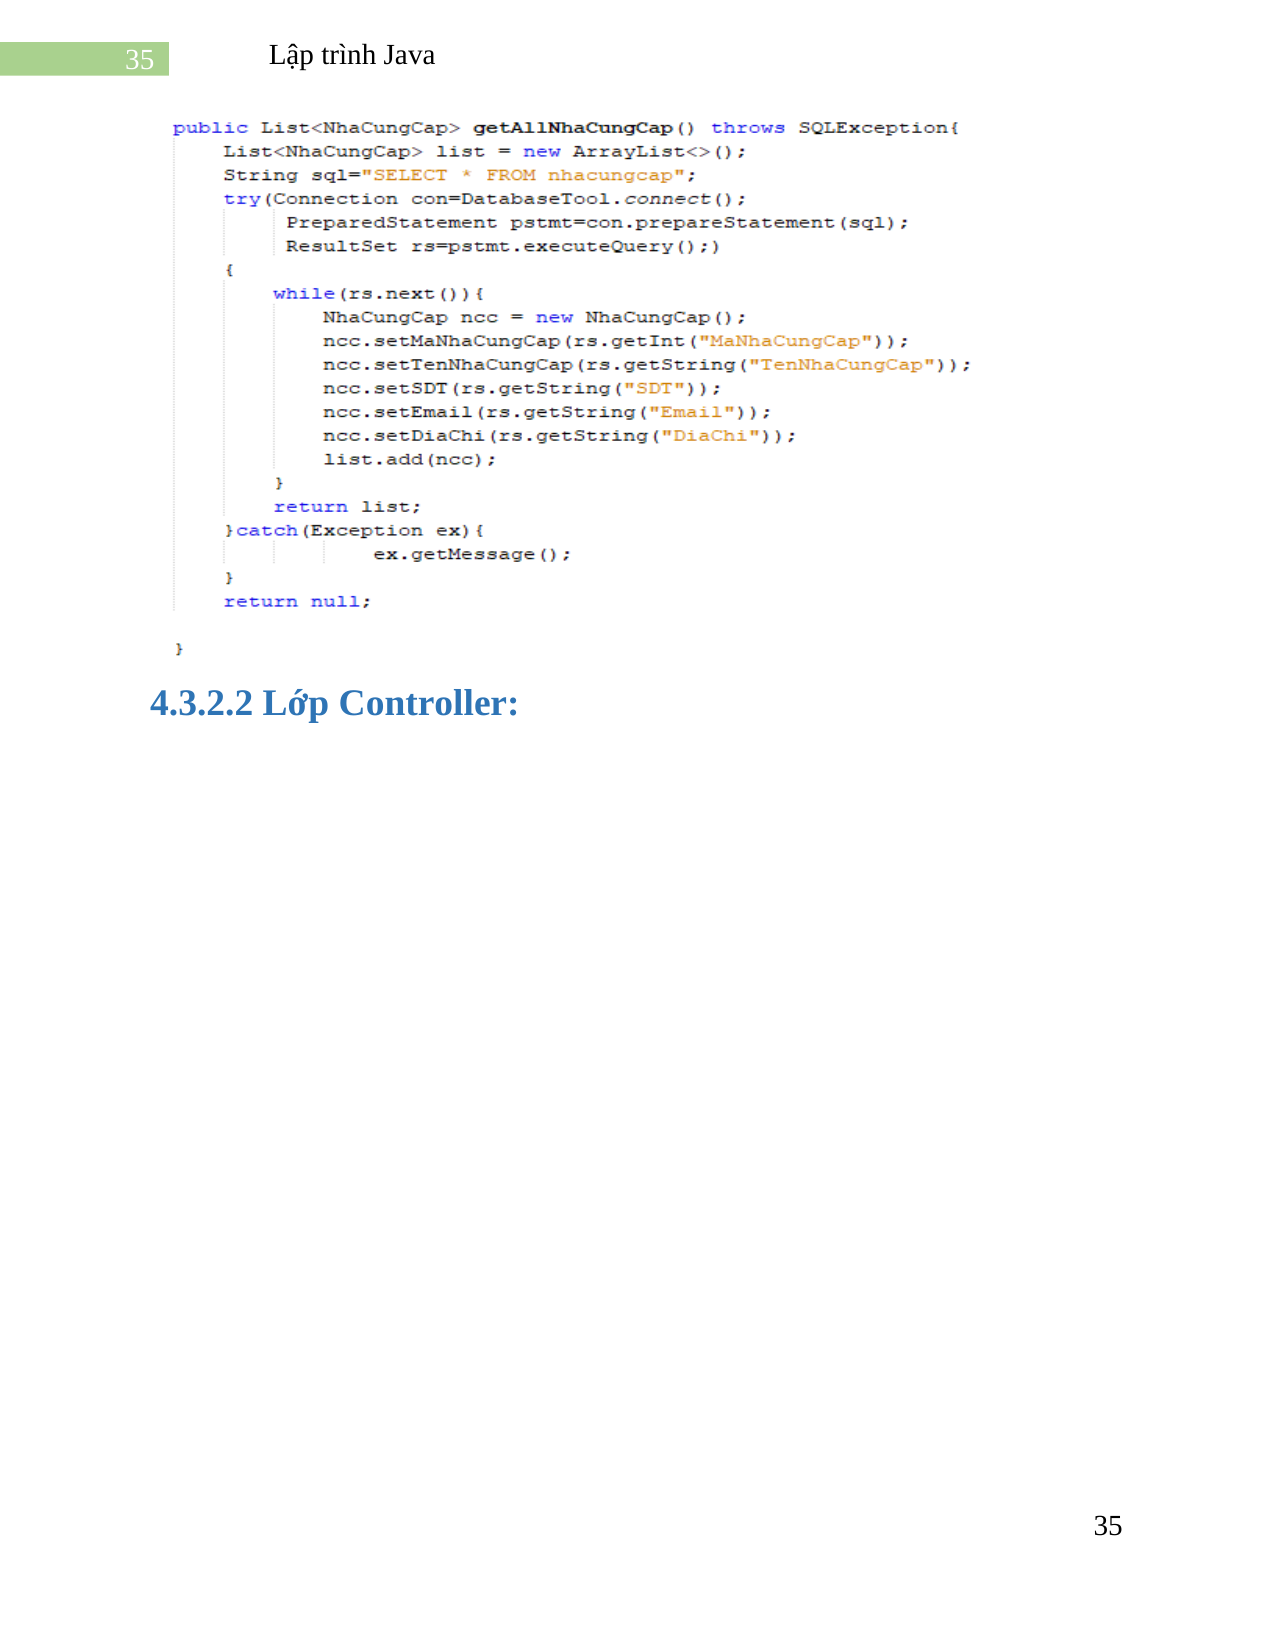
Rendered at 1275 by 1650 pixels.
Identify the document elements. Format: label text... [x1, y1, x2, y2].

text 4.3.2.2 Lớp Controller: [150, 677, 1122, 724]
picture [150, 108, 1097, 662]
